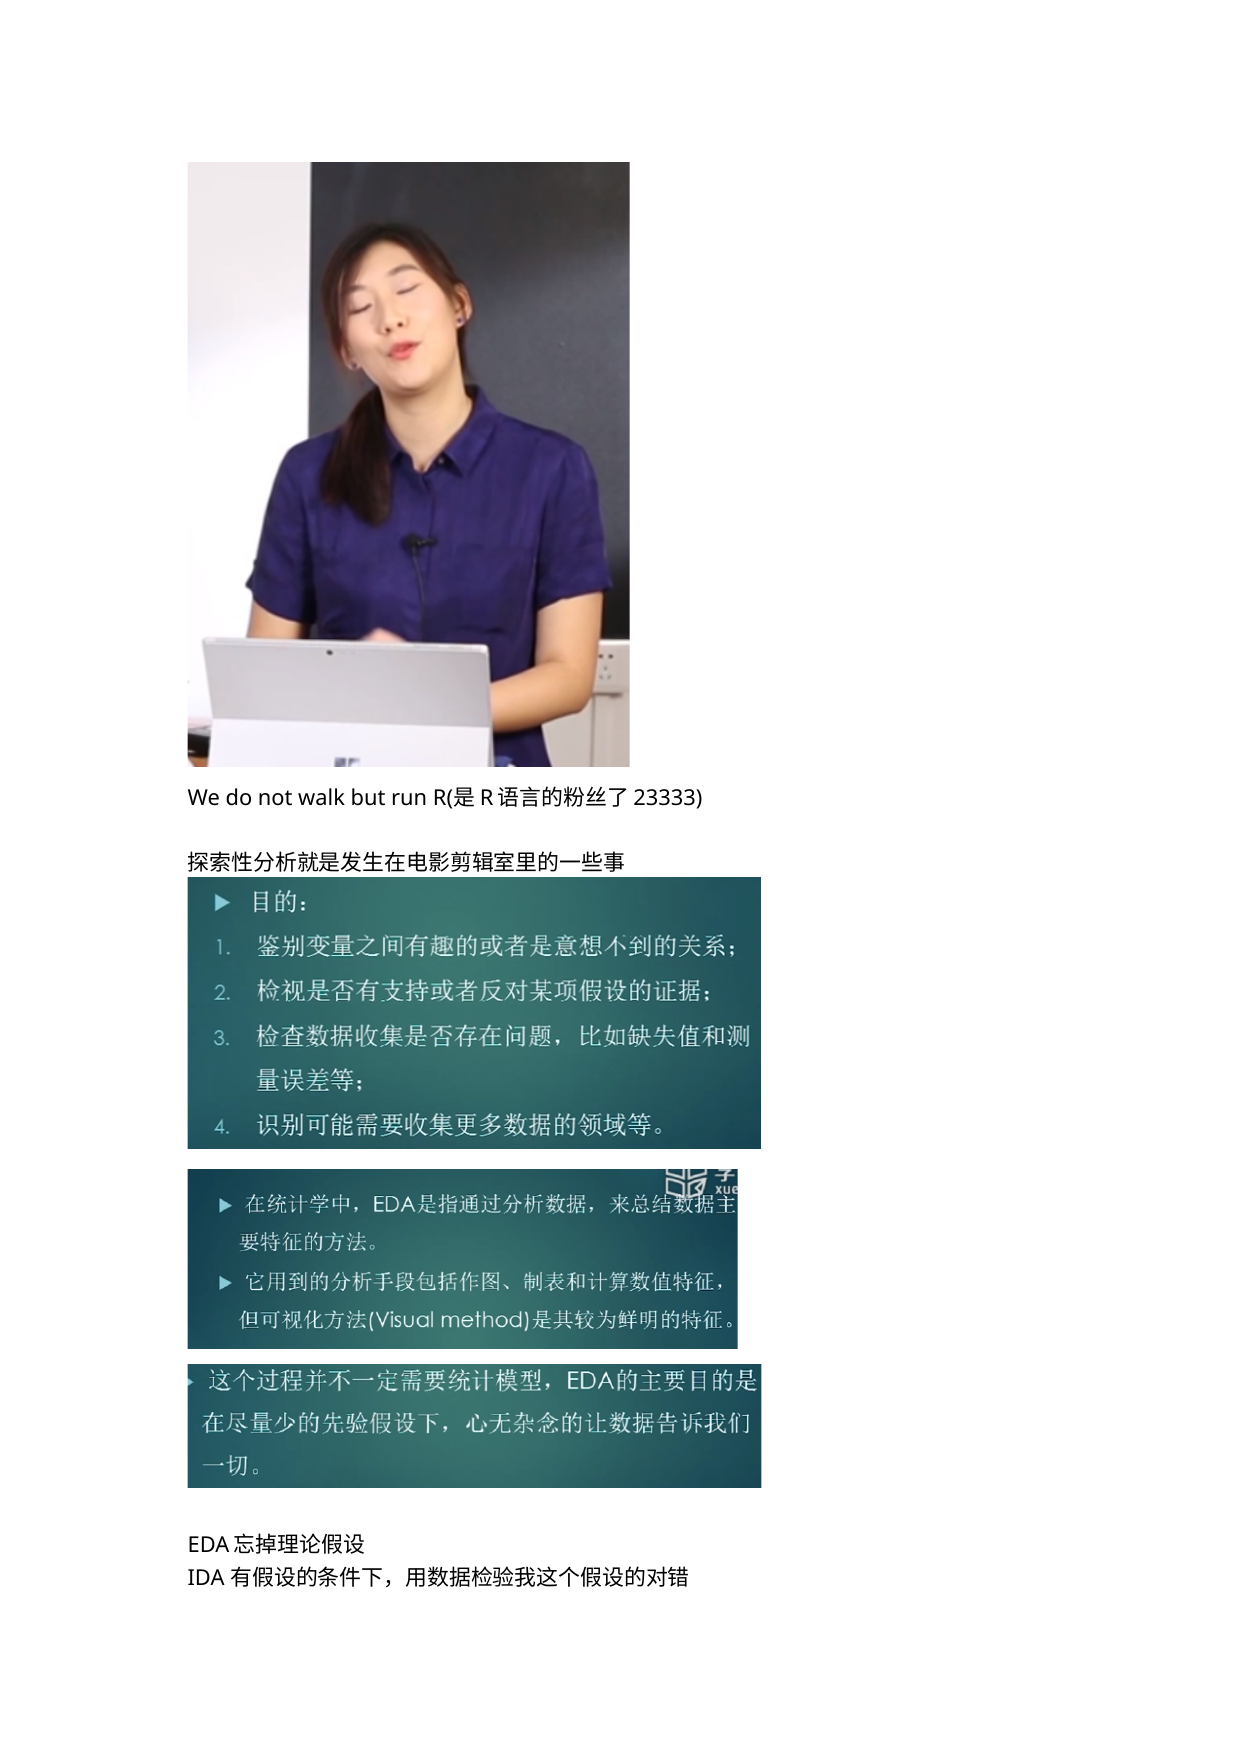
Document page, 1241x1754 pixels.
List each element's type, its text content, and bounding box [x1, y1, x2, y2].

text 探索性分析就是发生在电影剪辑室里的一些事 [187, 844, 1053, 877]
picture [187, 1364, 762, 1488]
picture [187, 877, 761, 1149]
picture [187, 1169, 738, 1349]
text We do not walk but run R(是R语言的粉丝了23333) [187, 779, 1053, 812]
picture [187, 162, 630, 767]
text IDA 有假设的条件下，用数据检验我这个假设的对错 [187, 1559, 1053, 1592]
text EDA忘掉理论假设 [187, 1527, 1053, 1559]
